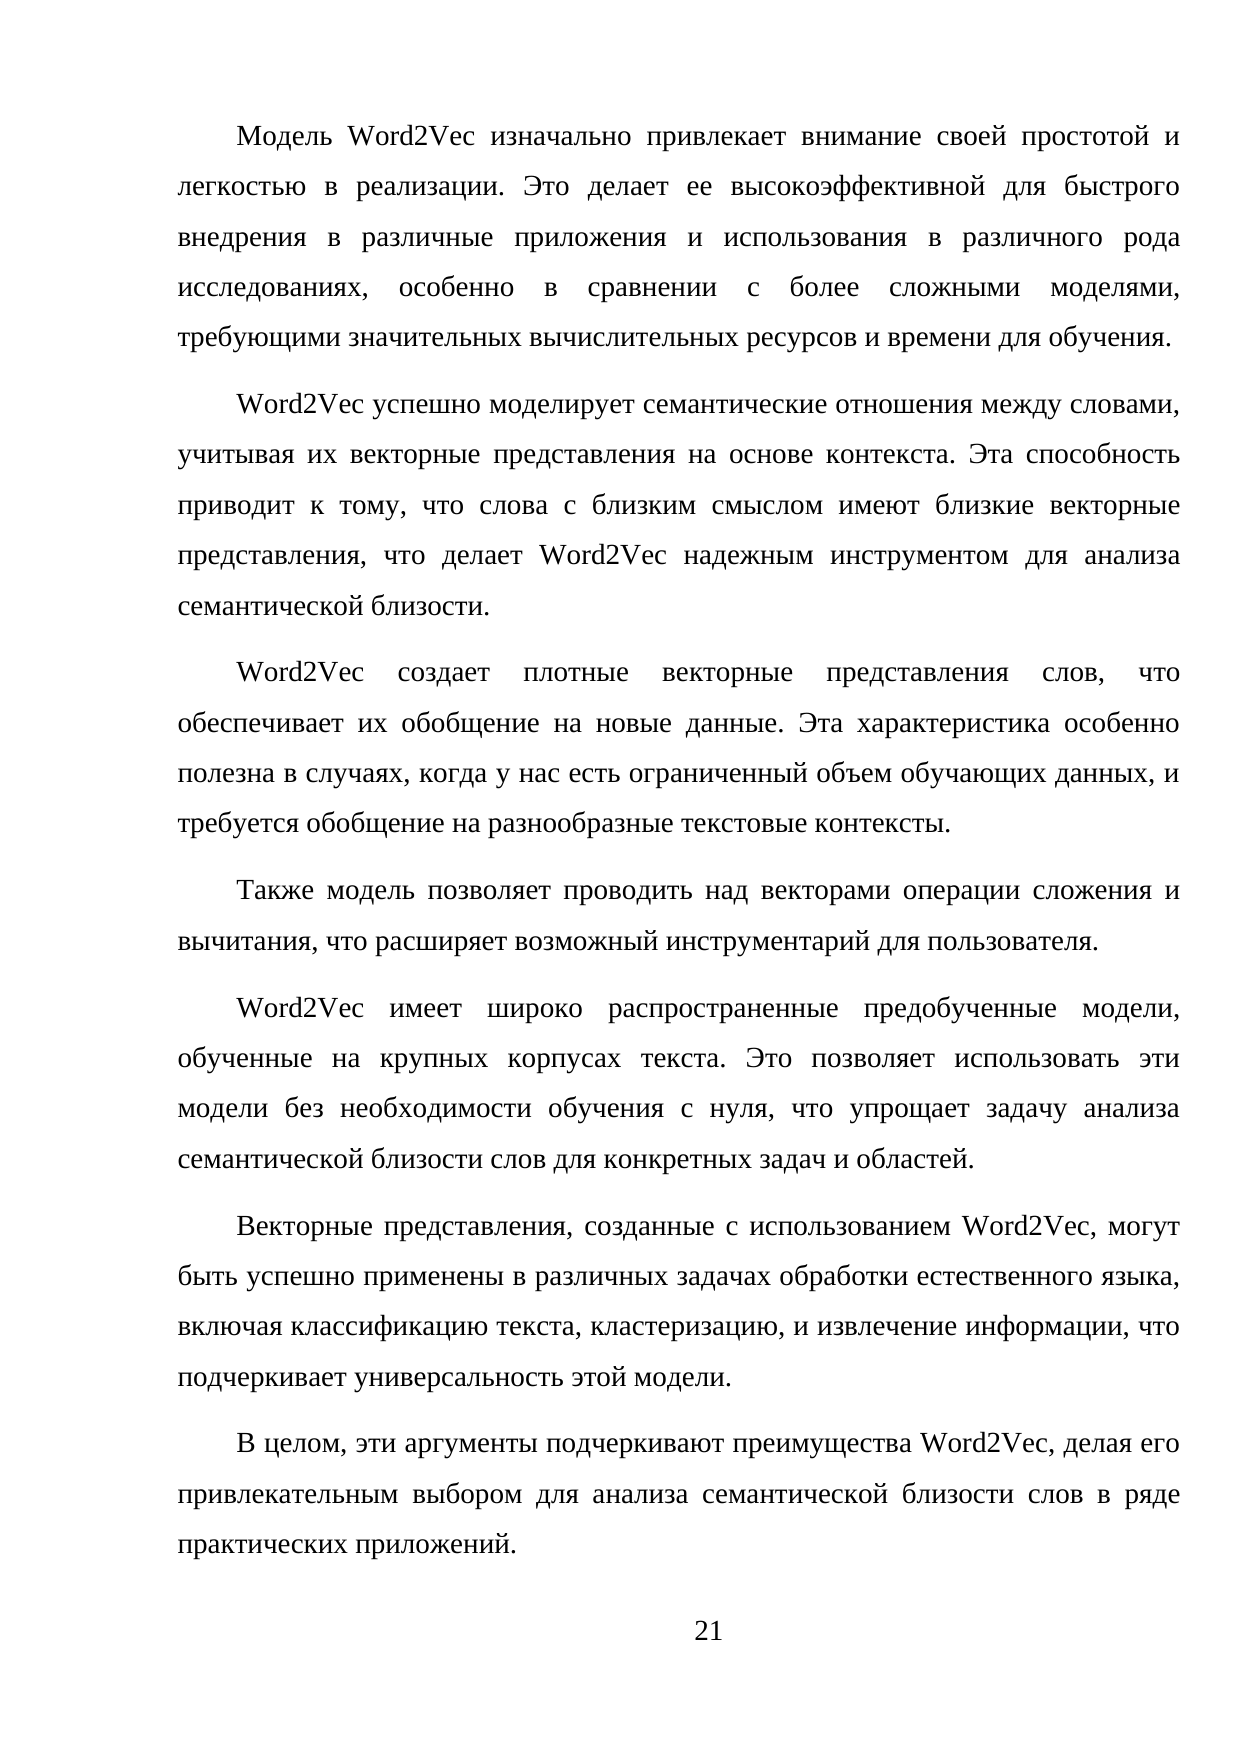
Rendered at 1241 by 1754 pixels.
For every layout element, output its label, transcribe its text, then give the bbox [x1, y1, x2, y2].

text Word2Vec имеет широко распространенные предобученные модели, обученные на крупных корпусах текста. Это позволяет использовать эти модели без необходимости обучения с нуля, что упрощает задачу анализа семантической близости слов для конкретных задач и областей. [177, 990, 1181, 1174]
text Также модель позволяет проводить над векторами операции сложения и вычитания, что расширяет возможный инструментарий для пользователя. [177, 872, 1181, 956]
text В целом, эти аргументы подчеркивают преимущества Word2Vec, делая его привлекательным выбором для анализа семантической близости слов в ряде практических приложений. [177, 1426, 1181, 1560]
text Word2Vec успешно моделирует семантические отношения между словами, учитывая их векторные представления на основе контекста. Эта способность приводит к тому, что слова с близким смыслом имеют близкие векторные представления, что делает Word2Vec надежным инструментом для анализа семантической близости. [177, 386, 1181, 621]
text Векторные представления, созданные с использованием Word2Vec, могут быть успешно применены в различных задачах обработки естественного языка, включая классификацию текста, кластеризацию, и извлечение информации, что подчеркивает универсальность этой модели. [177, 1208, 1181, 1392]
text Word2Vec создает плотные векторные представления слов, что обеспечивает их обобщение на новые данные. Эта характеристика особенно полезна в случаях, когда у нас есть ограниченный объем обучающих данных, и требуется обобщение на разнообразные текстовые контексты. [177, 654, 1181, 839]
text Модель Word2Vec изначально привлекает внимание своей простотой и легкостью в реализации. Это делает ее высокоэффективной для быстрого внедрения в различные приложения и использования в различного рода исследованиях, особенно в сравнении с более сложными моделями, требующими значительных вычислительных ресурсов и времени для обучения. [177, 118, 1181, 353]
